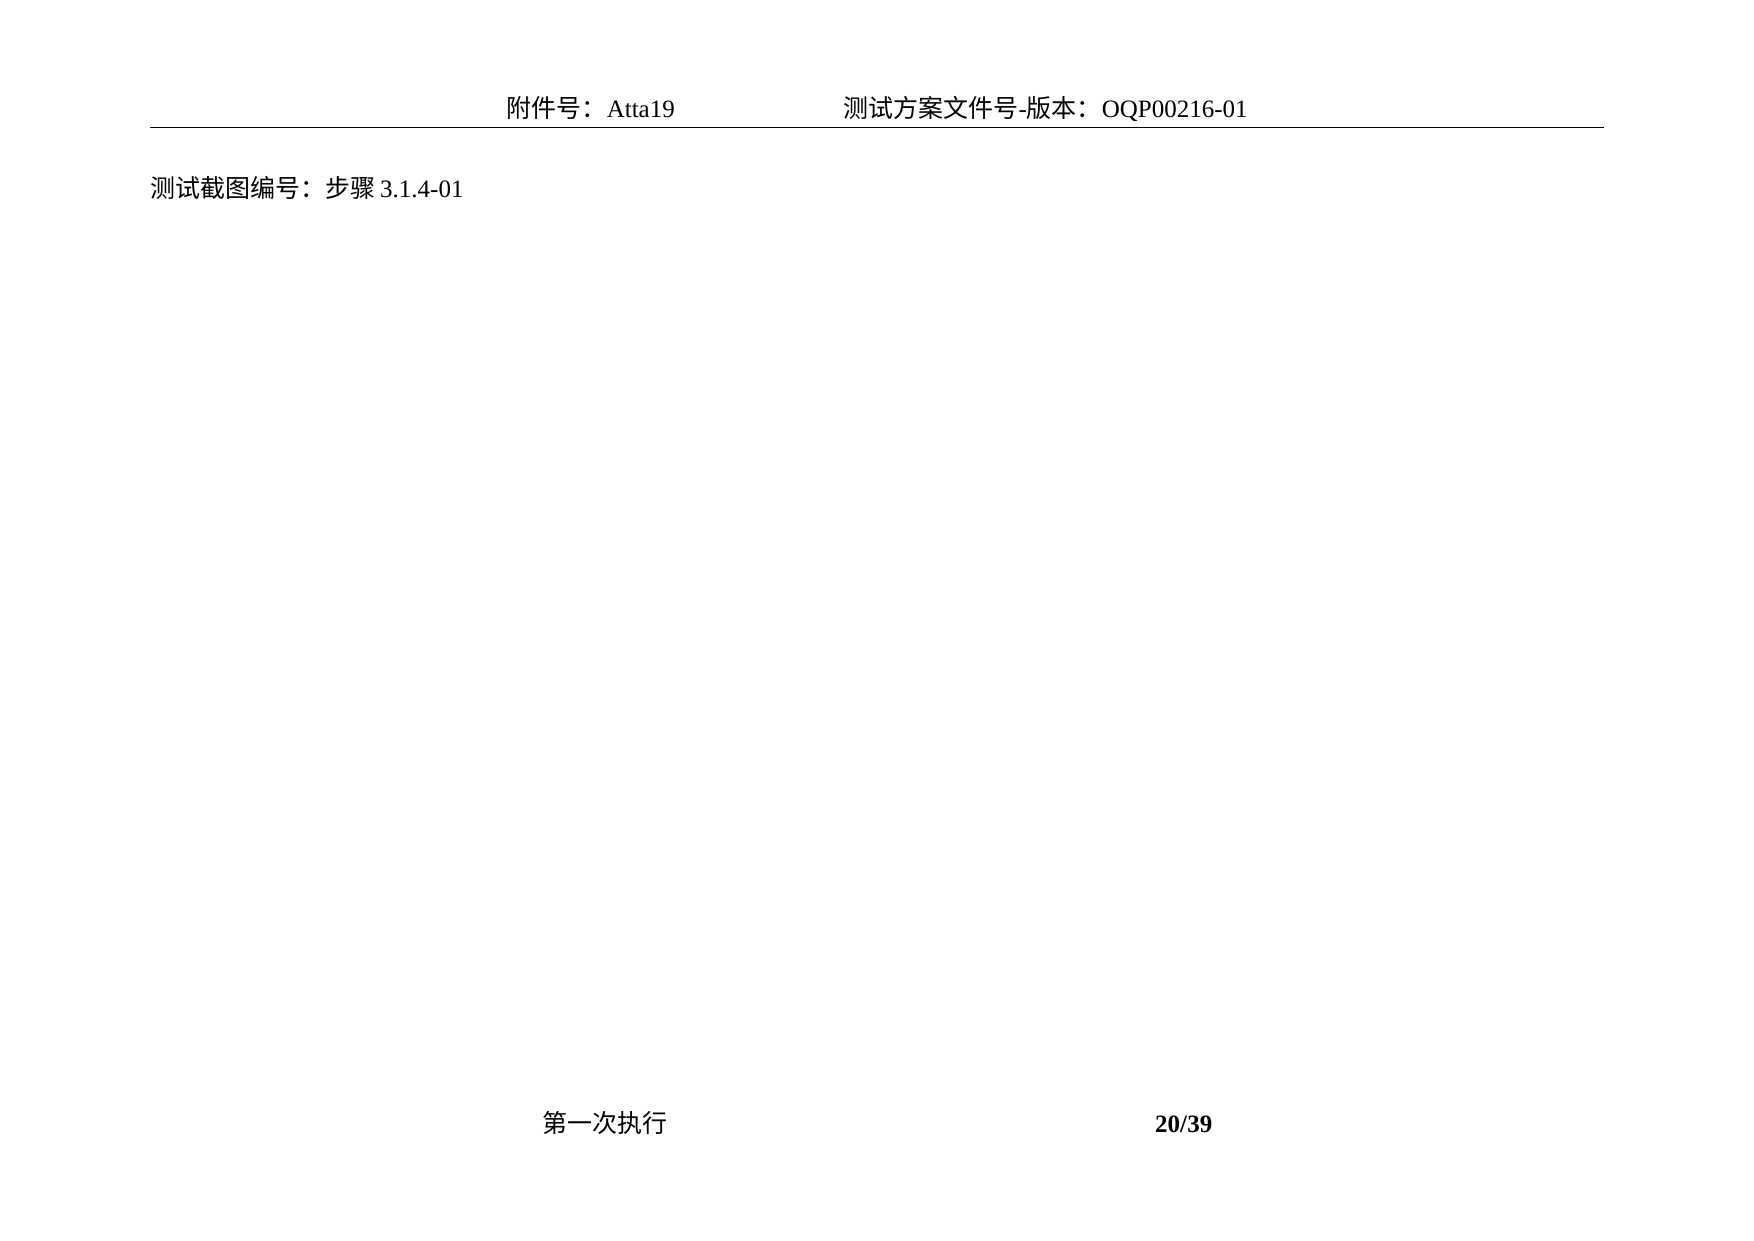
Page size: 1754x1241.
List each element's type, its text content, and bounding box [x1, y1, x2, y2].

text 测试截图编号：步骤3.1.4-01 [150, 154, 1604, 219]
